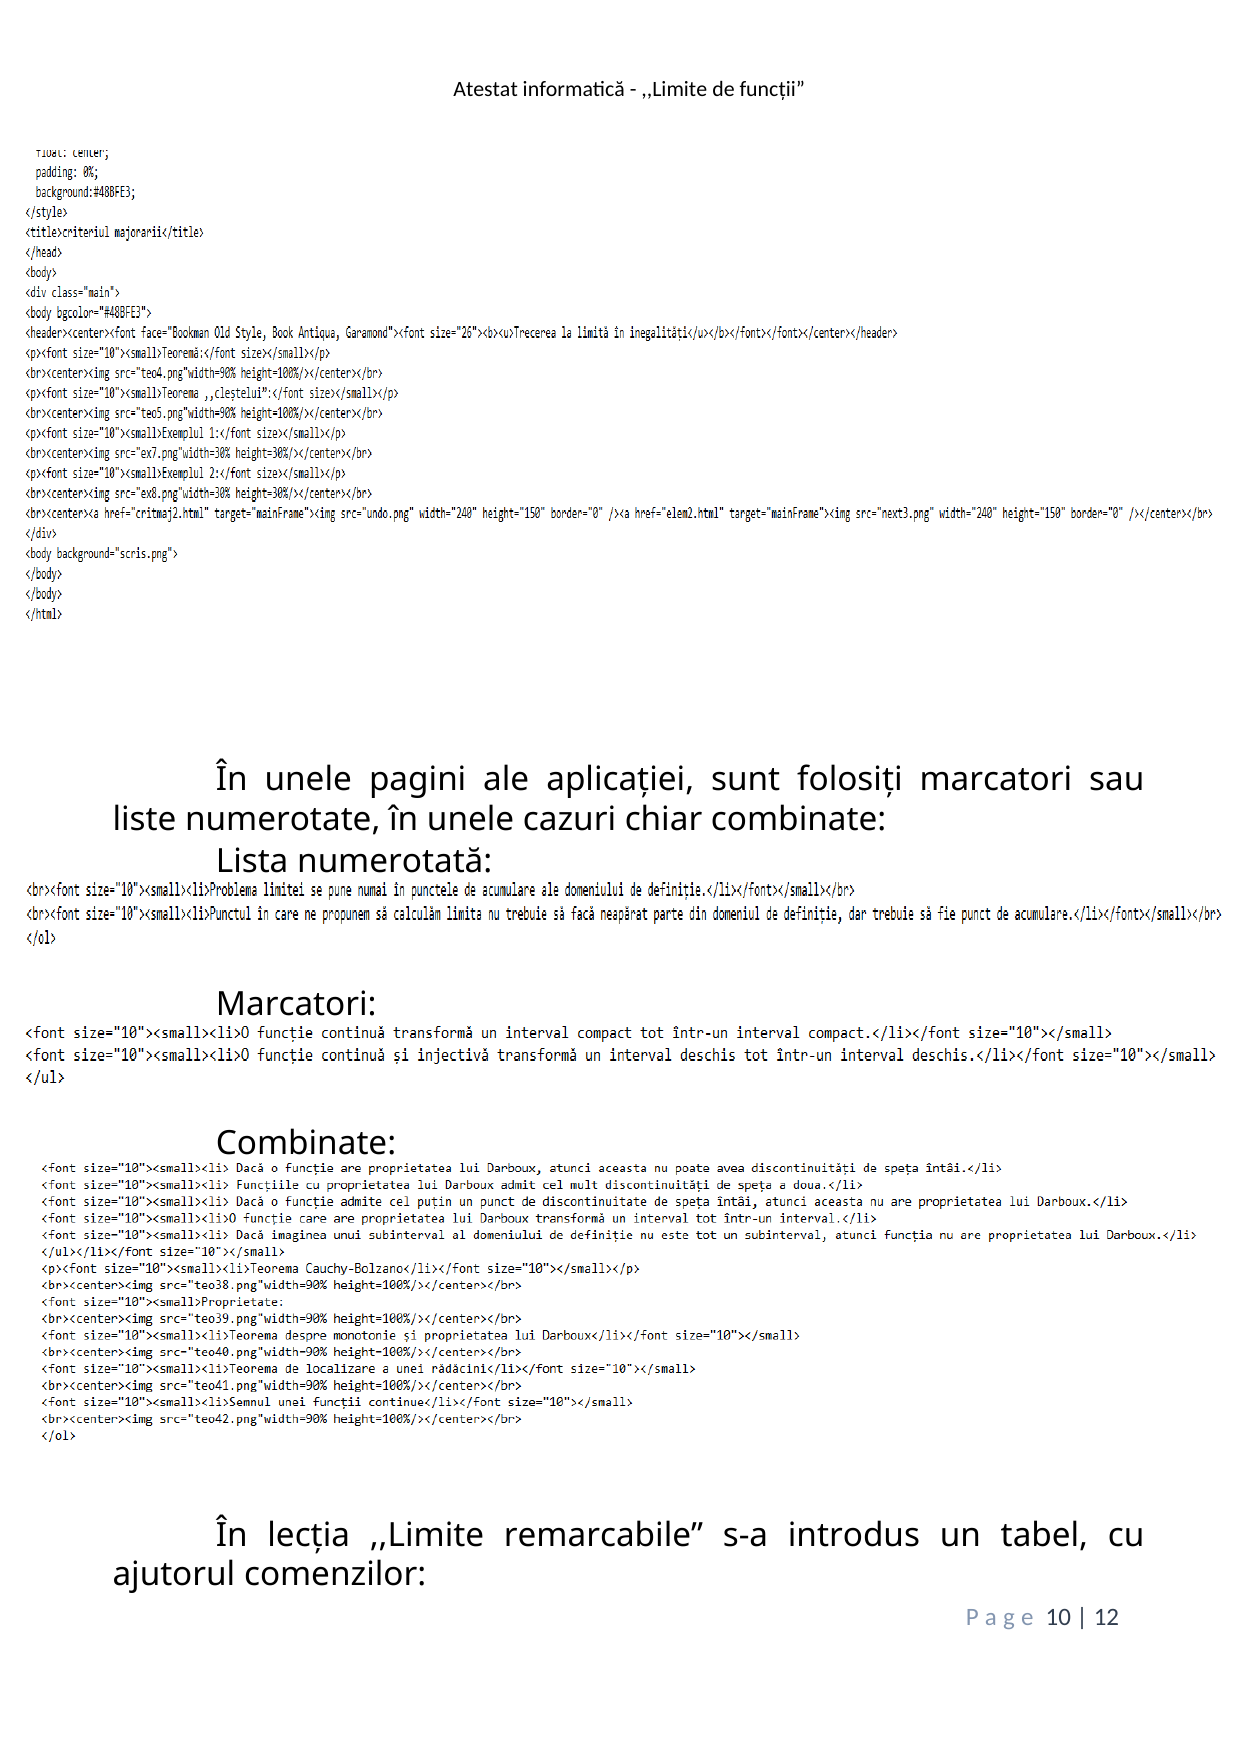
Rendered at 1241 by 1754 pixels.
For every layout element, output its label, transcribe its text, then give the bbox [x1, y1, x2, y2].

picture [23, 880, 1225, 963]
text În unele pagini ale aplicației, sunt folosiți marcatori sau liste numerotate, în unele cazuri chiar combinate: [112, 758, 1146, 840]
text În lecția ,,Limite remarcabile” s-a introdus un tabel, cu ajutorul comenzilor: [112, 1514, 1146, 1596]
text Marcatori: [112, 983, 1146, 1023]
picture [23, 1023, 1225, 1103]
picture [23, 150, 1225, 637]
text Lista numerotată: [112, 840, 1146, 880]
picture [38, 1162, 1208, 1444]
text Combinate: [112, 1122, 1146, 1162]
